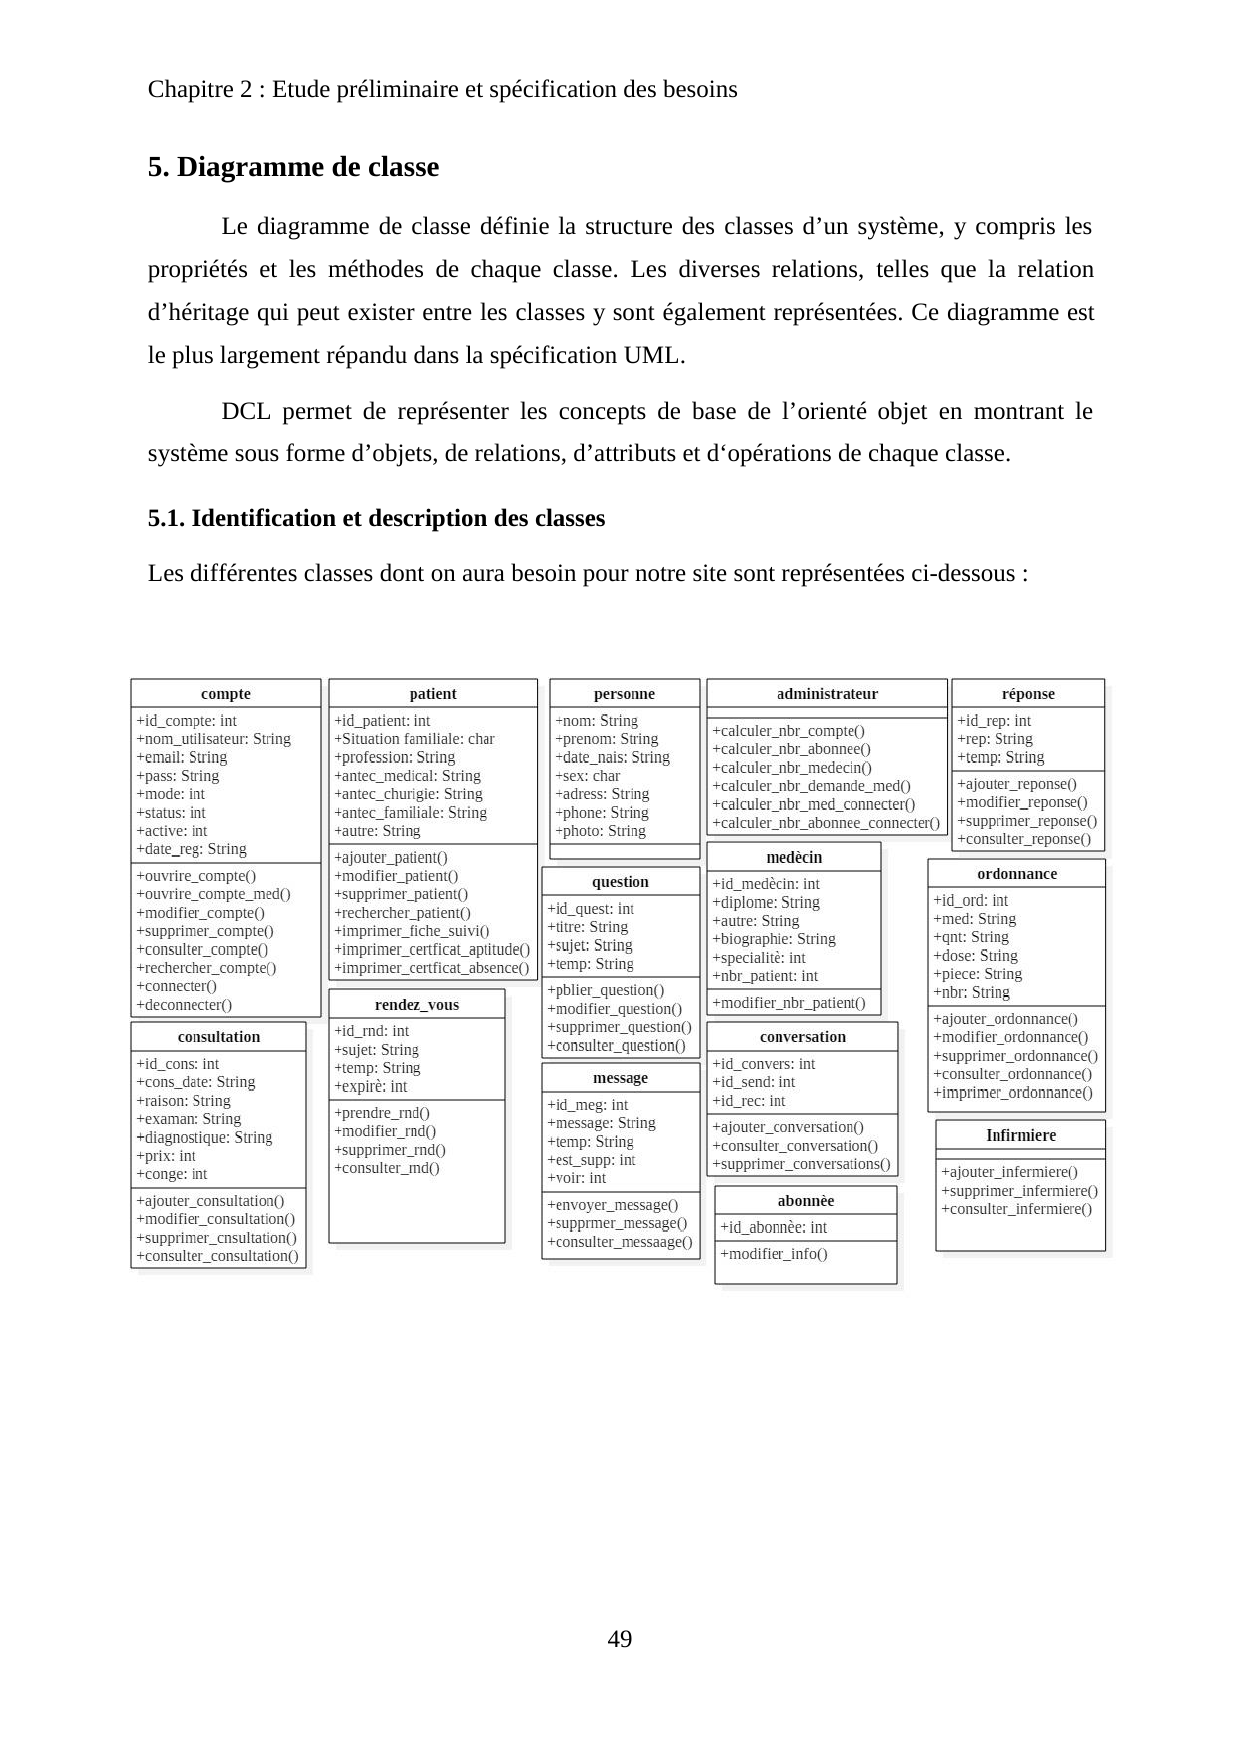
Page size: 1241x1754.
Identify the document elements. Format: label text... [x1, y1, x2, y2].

text 5.1. Identification et description des classes [148, 503, 1154, 532]
text DCL permet de représenter les concepts de base de l’orienté objet en montrant le système sous forme d’objets, de relations, d’attributs et d‘opérations de chaque classe. [148, 396, 1098, 467]
text propriétés et les méthodes de chaque classe. Les diverses relations, telles que la relation d’héritage qui peut exister entre les classes y sont également représentées. Ce diagramme est le plus largement répandu dans la spécification UML. [148, 254, 1095, 369]
text 5. Diagramme de classe [148, 149, 1154, 182]
text Les différentes classes dont on aura besoin pour notre site sont représentées ci-dessous : [148, 558, 1154, 587]
picture [121, 669, 1144, 1325]
text Le diagramme de classe définie la structure des classes d’un système, y compris les [221, 211, 1154, 239]
text Chapitre 2 : Etude préliminaire et spécification des besoins [148, 74, 1154, 103]
text 49 [607, 1624, 1154, 1653]
